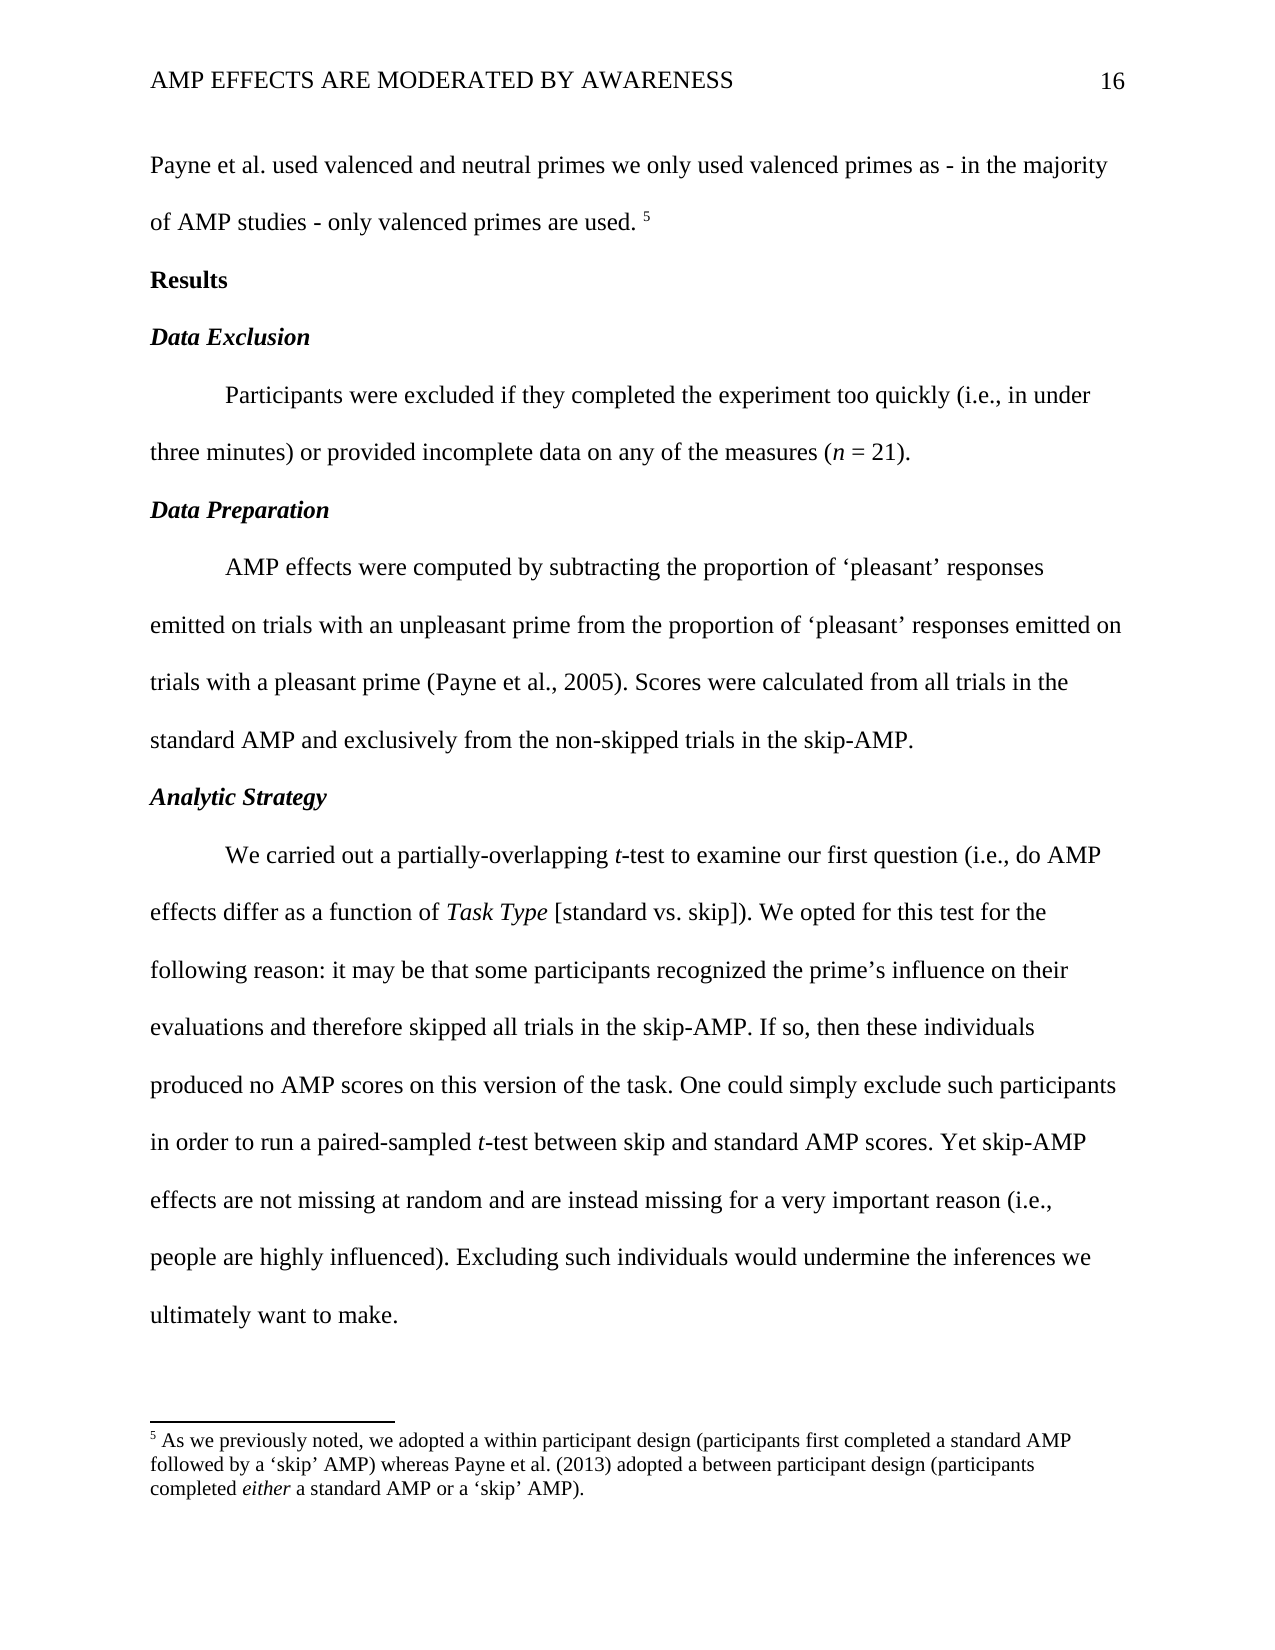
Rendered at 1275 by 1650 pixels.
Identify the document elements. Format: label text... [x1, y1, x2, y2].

text AMP effects were computed by subtracting the proportion of ‘pleasant’ responses emitted on trials with an unpleasant prime from the proportion of ‘pleasant’ responses emitted on trials with a pleasant prime (Payne et al., 2005). Scores were calculated from all trials in the standard AMP and exclusively from the non-skipped trials in the skip-AMP. [150, 552, 1125, 754]
text Participants were excluded if they completed the experiment too quickly (i.e., in under three minutes) or provided incomplete data on any of the measures (n = 21). [150, 380, 1125, 466]
subtitle Data Exclusion [150, 322, 1125, 351]
text We carried out a partially-overlapping t-test to examine our first question (i.e., do AMP effects differ as a function of Task Type [standard vs. skip]). We opted for this test for the following reason: it may be that some participants recognized the prime’s influence on their evaluations and therefore skipped all trials in the skip-AMP. If so, then these individuals produced no AMP scores on this version of the task. One could simply exclude such participants in order to run a paired-sampled t-test between skip and standard AMP scores. Yet skip-AMP effects are not missing at random and are instead missing for a very important reason (i.e., people are highly influenced). Excluding such individuals would undermine the inferences we ultimately want to make. [150, 840, 1125, 1329]
subtitle Data Preparation [150, 495, 1125, 524]
subtitle Results [150, 265, 1125, 294]
subtitle Analytic Strategy [150, 782, 1125, 811]
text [150, 150, 1125, 236]
